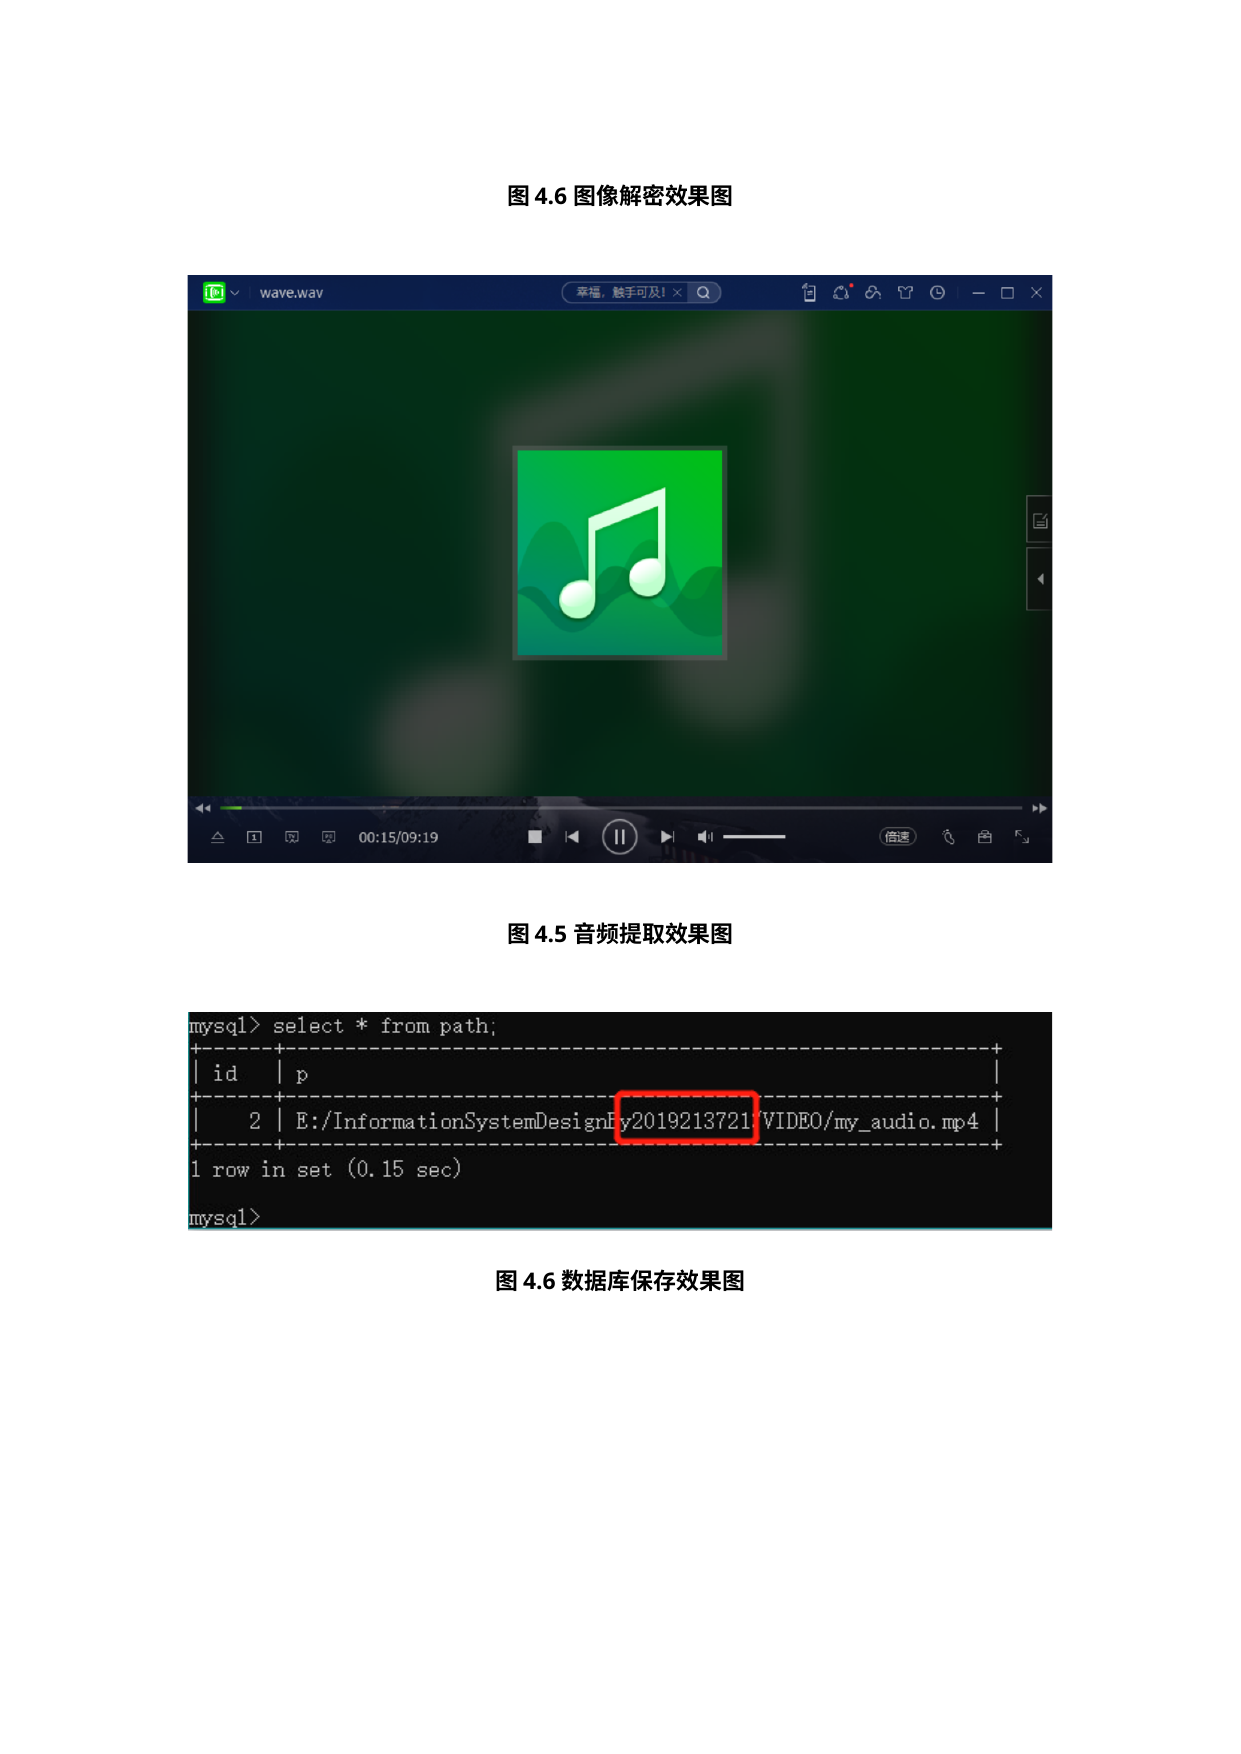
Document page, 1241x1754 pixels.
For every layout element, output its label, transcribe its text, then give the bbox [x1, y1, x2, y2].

list 图4.6 数据库保存效果图 [187, 1247, 1053, 1312]
picture [188, 1012, 1053, 1231]
list 图4.5 音频提取效果图 [187, 900, 1053, 965]
list 图4.6 图像解密效果图 [187, 162, 1053, 227]
picture [187, 275, 1053, 863]
